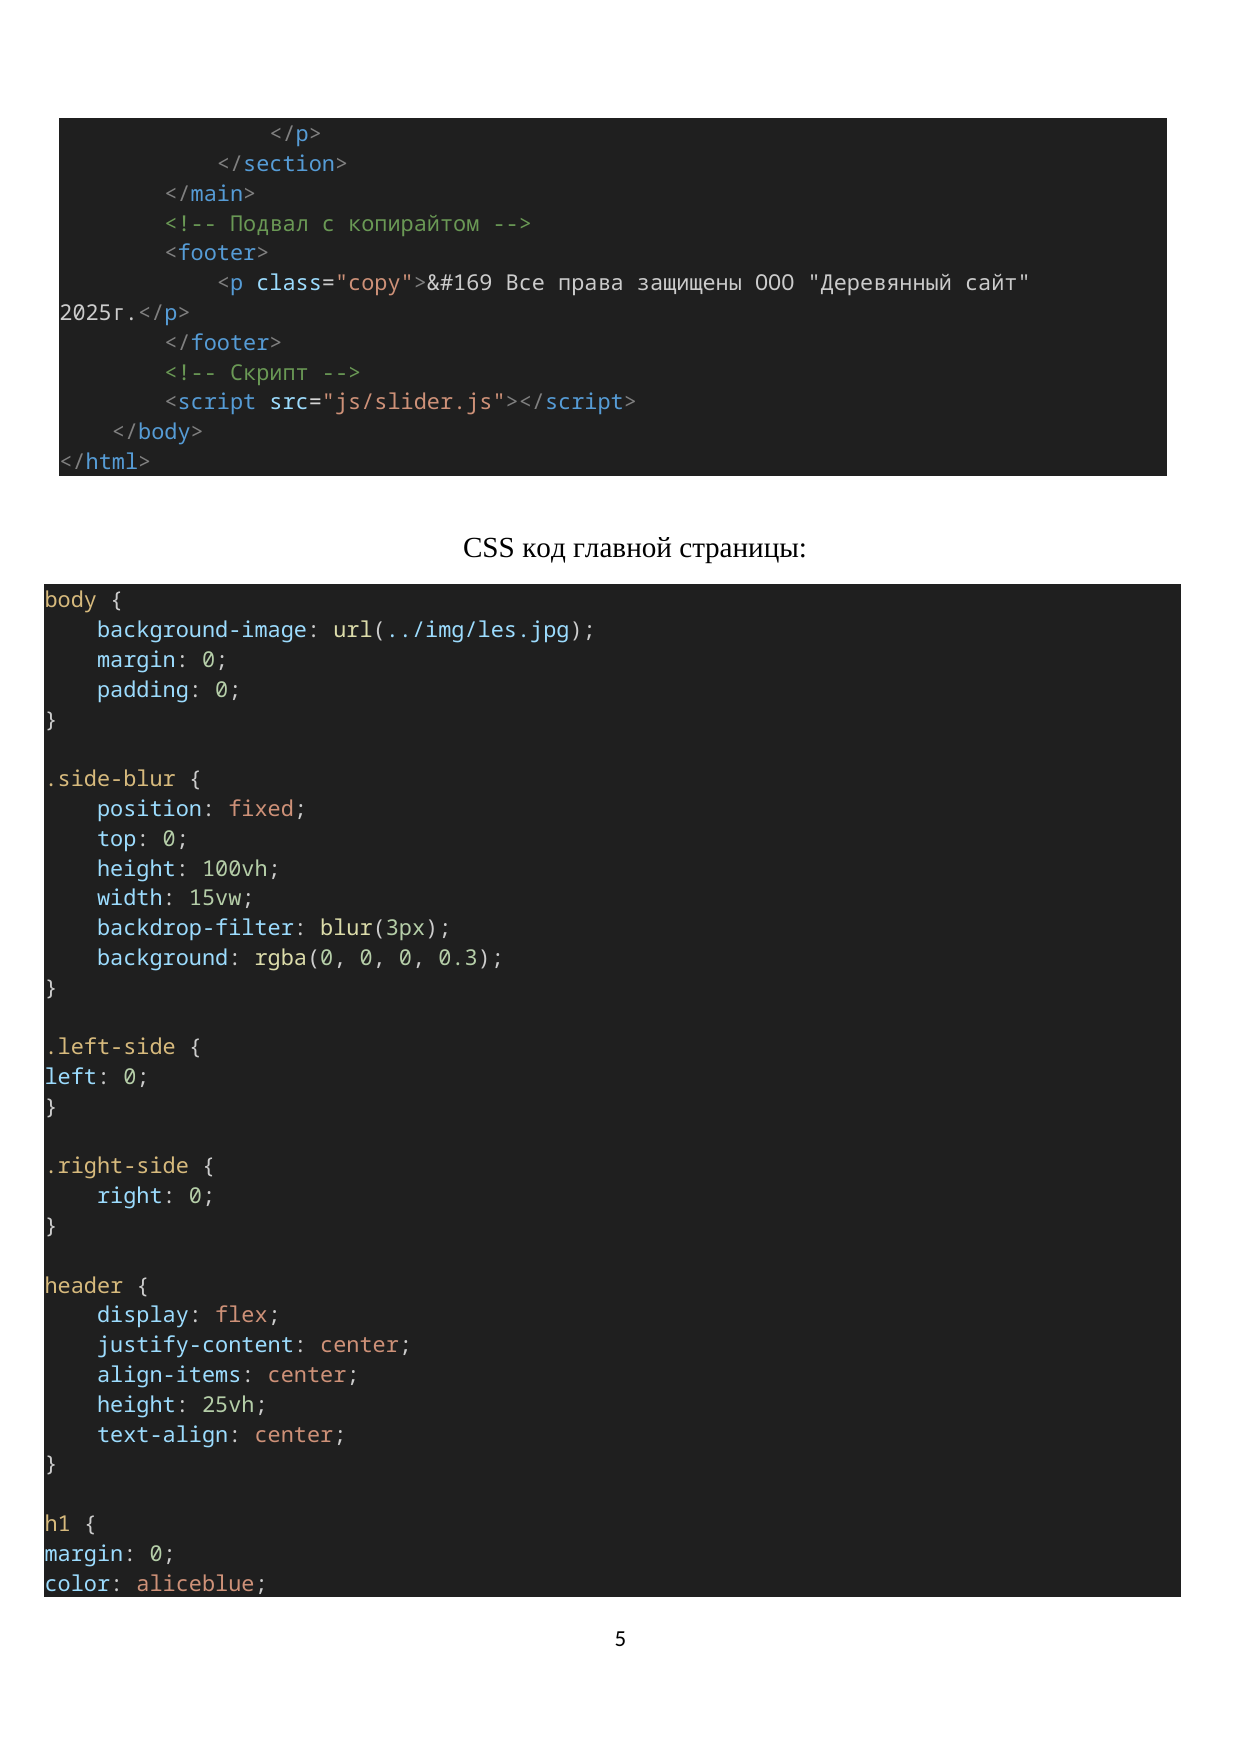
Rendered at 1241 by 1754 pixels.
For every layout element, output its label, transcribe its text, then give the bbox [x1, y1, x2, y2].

text body { [44, 584, 1181, 614]
text height: 100vh; [44, 852, 1181, 882]
text <!-- Скрипт --> [59, 356, 1167, 386]
text <!-- Подвал с копирайтом --> [59, 207, 1167, 237]
text <p class="copy">&#169 Все права защищены ООО "Деревянный сайт" 2025г.</p> [59, 267, 1167, 327]
text header { [44, 1269, 1181, 1299]
text .right-side { [44, 1150, 1181, 1180]
text </footer> [59, 327, 1167, 356]
text </html> [59, 446, 1167, 476]
text </p> [59, 118, 1167, 148]
text margin: 0; [44, 1538, 1181, 1567]
text text-align: center; [44, 1418, 1181, 1448]
text backdrop-filter: blur(3px); [44, 912, 1181, 942]
text height: 25vh; [44, 1389, 1181, 1418]
text } [44, 703, 1181, 733]
text left: 0; [44, 1061, 1181, 1091]
text top: 0; [44, 823, 1181, 852]
text display: flex; [44, 1299, 1181, 1329]
text color: aliceblue; [44, 1567, 1181, 1597]
text } [44, 1448, 1181, 1478]
text } [44, 1091, 1181, 1121]
text position: fixed; [44, 793, 1181, 823]
text </section> [59, 148, 1167, 178]
text right: 0; [44, 1180, 1181, 1210]
text padding: 0; [44, 674, 1181, 703]
text } [44, 1210, 1181, 1240]
text justify-content: center; [44, 1329, 1181, 1359]
text .side-blur { [44, 763, 1181, 793]
text <script src="js/slider.js"></script> [59, 386, 1167, 416]
text background: rgba(0, 0, 0, 0.3); [44, 942, 1181, 972]
text width: 15vw; [44, 882, 1181, 912]
text </main> [59, 178, 1167, 207]
text background-image: url(../img/les.jpg); [44, 614, 1181, 644]
text .left-side { [44, 1031, 1181, 1061]
text <footer> [59, 237, 1167, 267]
text </body> [59, 416, 1167, 446]
text CSS код главной страницы: [118, 530, 1152, 563]
text align-items: center; [44, 1359, 1181, 1389]
text } [44, 972, 1181, 1001]
text h1 { [44, 1508, 1181, 1538]
text margin: 0; [44, 644, 1181, 674]
